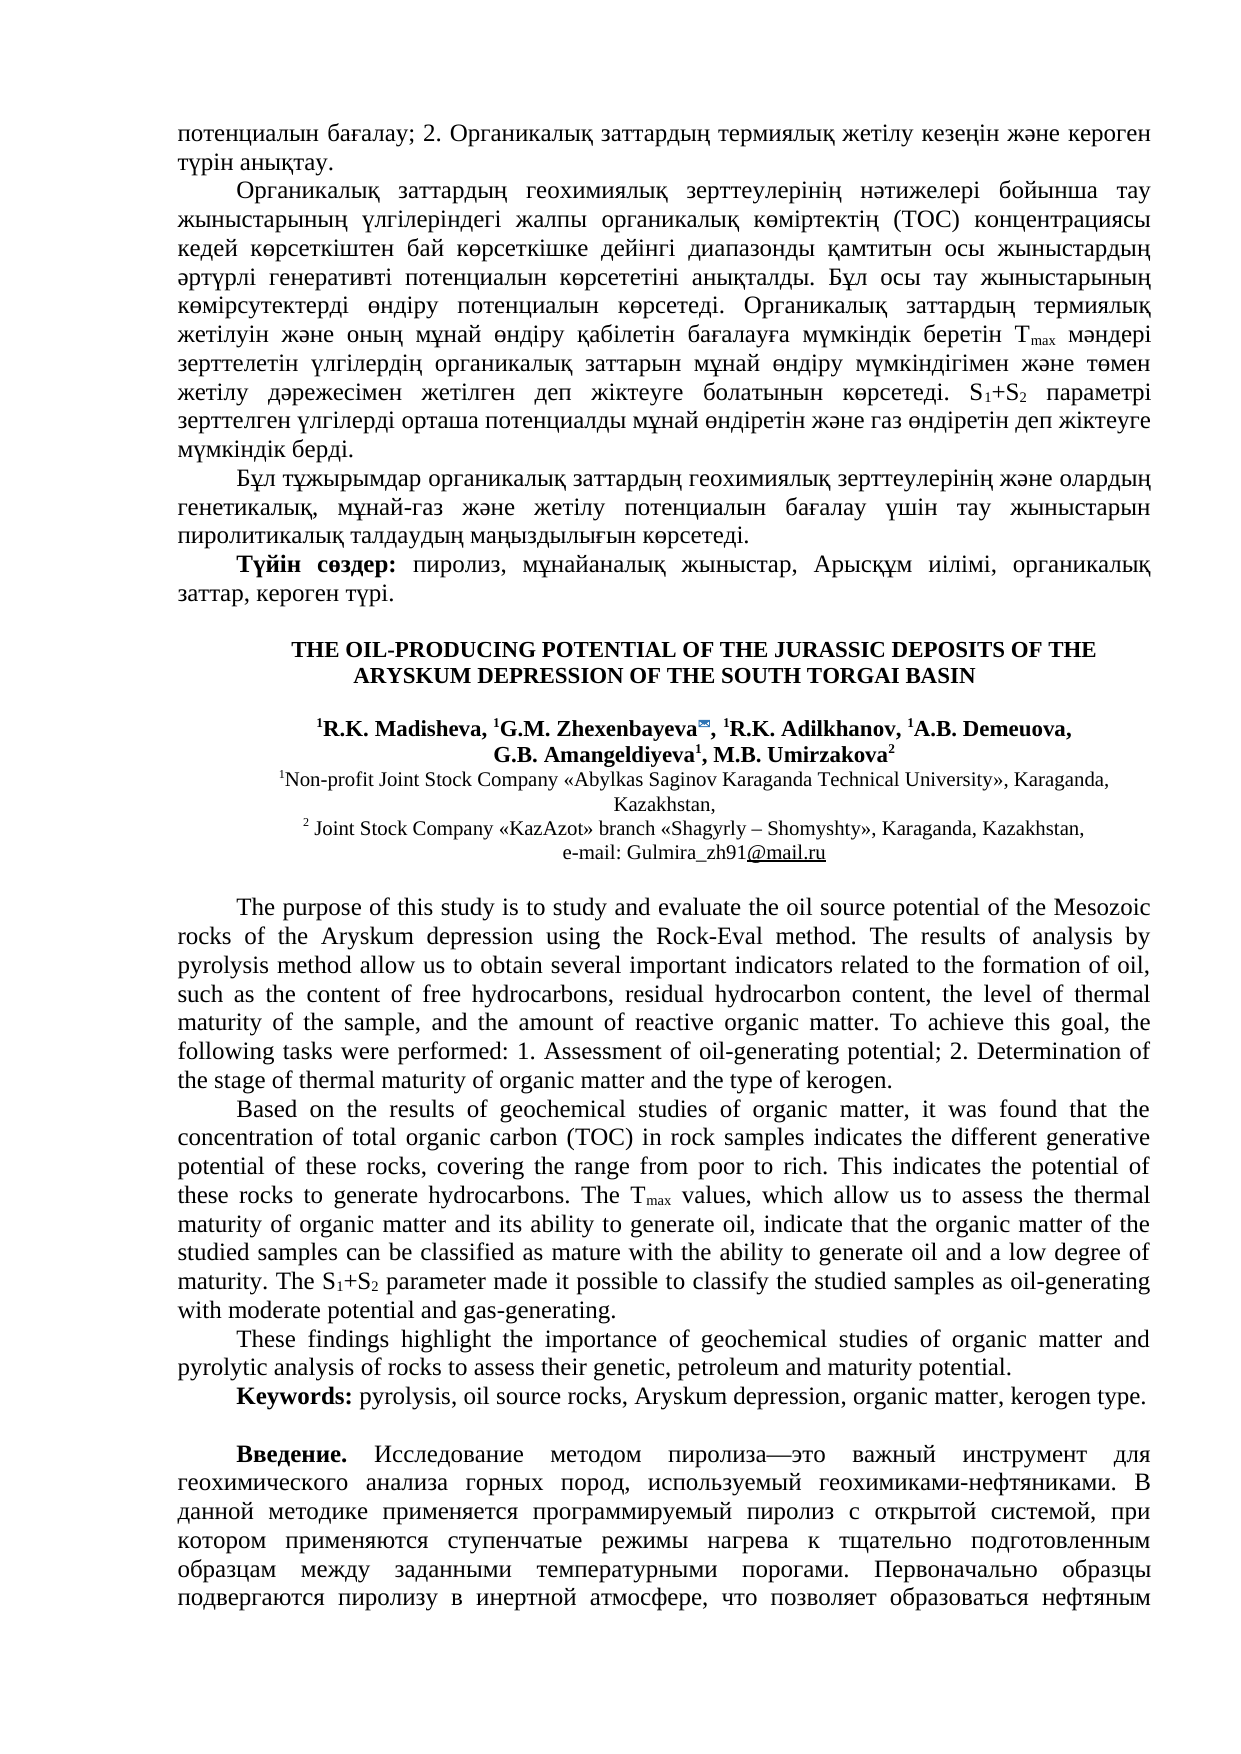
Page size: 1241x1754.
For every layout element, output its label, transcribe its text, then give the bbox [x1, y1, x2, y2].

text G.B. Amangeldiyeva1, M.B. Umirzakova2 [177, 741, 1152, 767]
text Бұл тұжырымдар органикалық заттардың геохимиялық зерттеулерінің және олардың генетикалық, мұнай-газ және жетілу потенциалын бағалау үшін тау жыныстарын пиролитикалық талдаудың маңыздылығын көрсетеді. [177, 463, 1152, 549]
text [177, 1439, 1152, 1611]
text e-mail: Gulmira_zh91@mail.ru [177, 839, 1152, 864]
text 2 Joint Stock Company «KazAzot» branch «Shagyrly – Shomyshty», Karaganda, Kazakhstan, [177, 816, 1152, 839]
text THE OIL-PRODUCING POTENTIAL OF THE JURASSIC DEPOSITS OF THE ARYSKUM DEPRESSION OF THE SOUTH TORGAI BASIN [177, 636, 1152, 688]
text Түйін сөздер: пиролиз, мұнайаналық жыныстар, Арысқұм иілімі, органикалық заттар, кероген түрі. [177, 549, 1152, 607]
text 1R.K. Madisheva, 1G.M. Zhexenbayeva, 1R.K. Adilkhanov, 1A.B. Demeuova, [177, 715, 1152, 741]
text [177, 118, 1152, 176]
text 1Non-profit Joint Stock Company «Abylkas Saginov Karaganda Technical University», Karaganda, Kazakhstan, [177, 767, 1152, 816]
text Keywords: pyrolysis, oil source rocks, Aryskum depression, organic matter, kerogen type. [177, 1381, 1152, 1410]
text Органикалық заттардың геохимиялық зерттеулерінің нәтижелері бойынша тау жыныстарының үлгілеріндегі жалпы органикалық көміртектің (TOC) концентрациясы кедей көрсеткіштен бай көрсеткішке дейінгі диапазонды қамтитын осы жыныстардың әртүрлі генеративті потенциалын көрсететіні анықталды. Бұл осы тау жыныстарының көмірсутектерді өндіру потенциалын көрсетеді. Органикалық заттардың термиялық жетілуін және оның мұнай өндіру қабілетін бағалауға мүмкіндік беретін Tmax мәндері зерттелетін үлгілердің органикалық заттарын мұнай өндіру мүмкіндігімен және төмен жетілу дәрежесімен жетілген деп жіктеуге болатынын көрсетеді. S1+S2 параметрі зерттелген үлгілерді орташа потенциалды мұнай өндіретін және газ өндіретін деп жіктеуге мүмкіндік берді. [177, 176, 1152, 463]
text The purpose of this study is to study and evaluate the oil source potential of the Mesozoic rocks of the Aryskum depression using the Rock-Eval method. The results of analysis by pyrolysis method allow us to obtain several important indicators related to the formation of oil, such as the content of free hydrocarbons, residual hydrocarbon content, the level of thermal maturity of the sample, and the amount of reactive organic matter. To achieve this goal, the following tasks were performed: 1. Assessment of oil-generating potential; 2. Determination of the stage of thermal maturity of organic matter and the type of kerogen. [177, 892, 1152, 1094]
text Based on the results of geochemical studies of organic matter, it was found that the concentration of total organic carbon (TOC) in rock samples indicates the different generative potential of these rocks, covering the range from poor to rich. This indicates the potential of these rocks to generate hydrocarbons. The Tmax values, which allow us to assess the thermal maturity of organic matter and its ability to generate oil, indicate that the organic matter of the studied samples can be classified as mature with the ability to generate oil and a low degree of maturity. The S1+S2 parameter made it possible to classify the studied samples as oil-generating with moderate potential and gas-generating. [177, 1094, 1152, 1324]
text These findings highlight the importance of geochemical studies of organic matter and pyrolytic analysis of rocks to assess their genetic, petroleum and maturity potential. [177, 1324, 1152, 1381]
